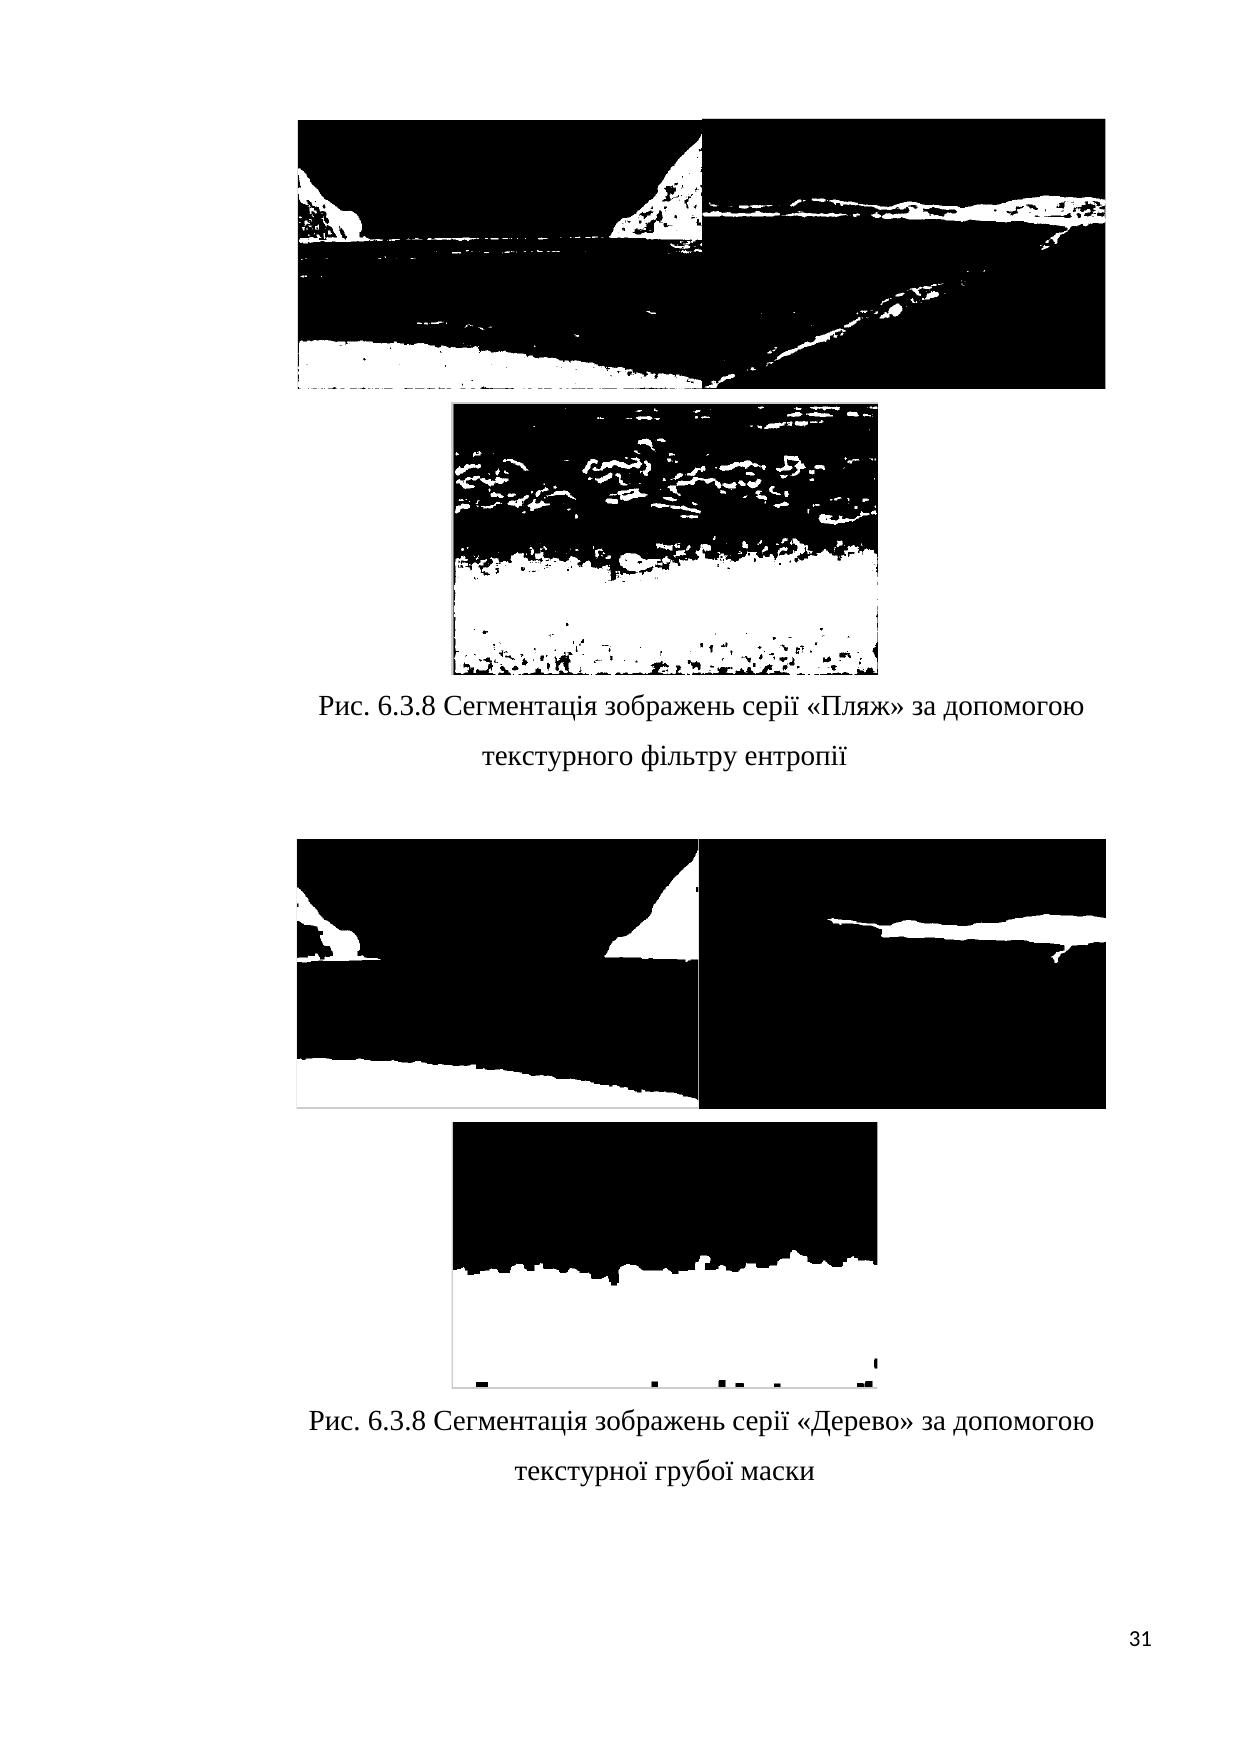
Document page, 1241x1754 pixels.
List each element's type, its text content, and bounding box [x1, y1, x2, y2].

text Рис. 6.3.8 Сегментація зображень серії «Пляж» за допомогою текстурного фільтру ентропії [177, 688, 1152, 772]
text Рис. 6.3.8 Сегментація зображень серії «Дерево» за допомогою текстурної грубої маски [177, 1403, 1152, 1486]
picture [296, 839, 1106, 1109]
picture [451, 1122, 878, 1389]
picture [297, 118, 1106, 389]
picture [451, 402, 878, 675]
